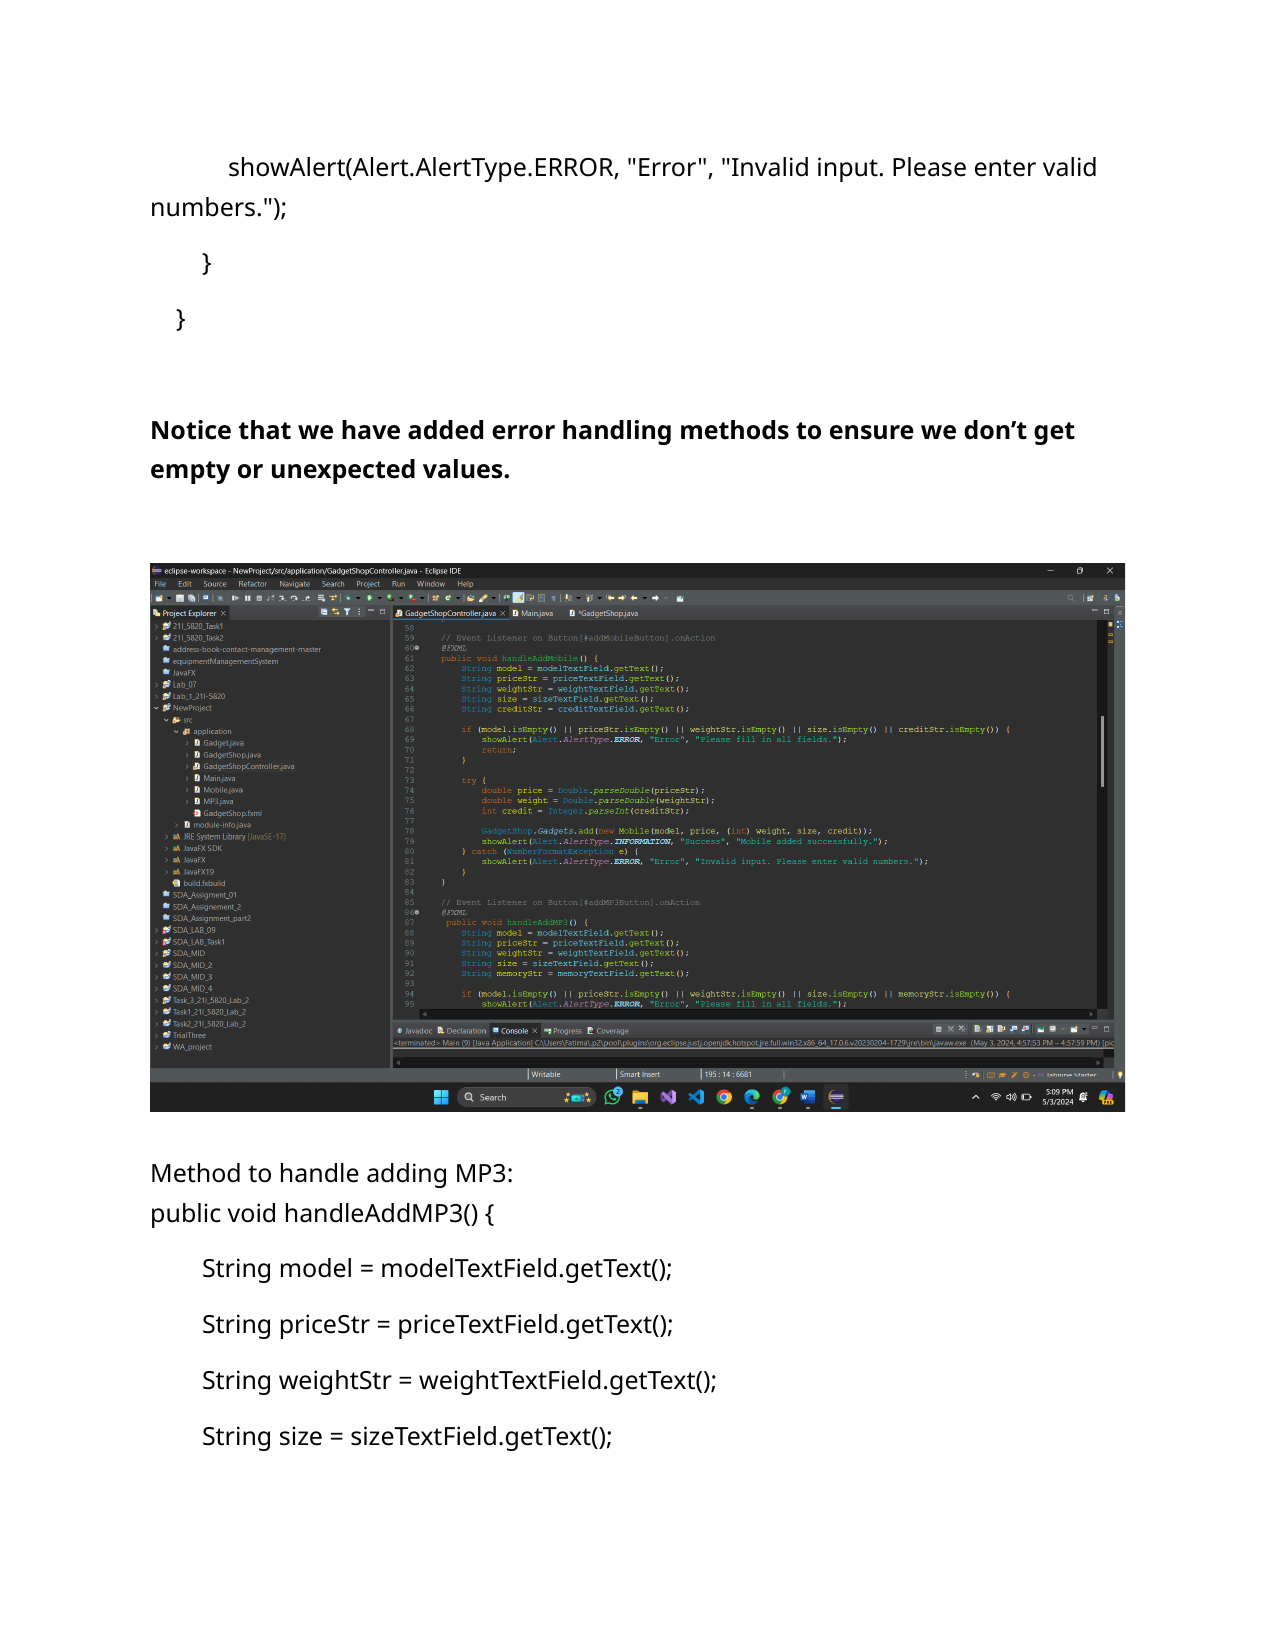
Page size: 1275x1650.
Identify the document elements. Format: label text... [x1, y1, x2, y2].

text String model = modelTextField.getText(); [150, 1251, 1125, 1285]
text String size = sizeTextField.getText(); [150, 1418, 1125, 1453]
text Notice that we have added error handling methods to ensure we don’t get empty or unexpected values. [150, 412, 1125, 486]
text String priceStr = priceTextField.getText(); [150, 1307, 1125, 1341]
picture [150, 563, 1125, 1112]
text String weightStr = weightTextField.getText(); [150, 1363, 1125, 1397]
text Method to handle adding MP3: public void handleAddMP3() { [150, 1112, 1125, 1229]
text showAlert(Alert.AlertType.ERROR, "Error", "Invalid input. Please enter valid numbers."); [150, 150, 1125, 223]
text } [150, 245, 1125, 279]
text } [150, 301, 1125, 335]
